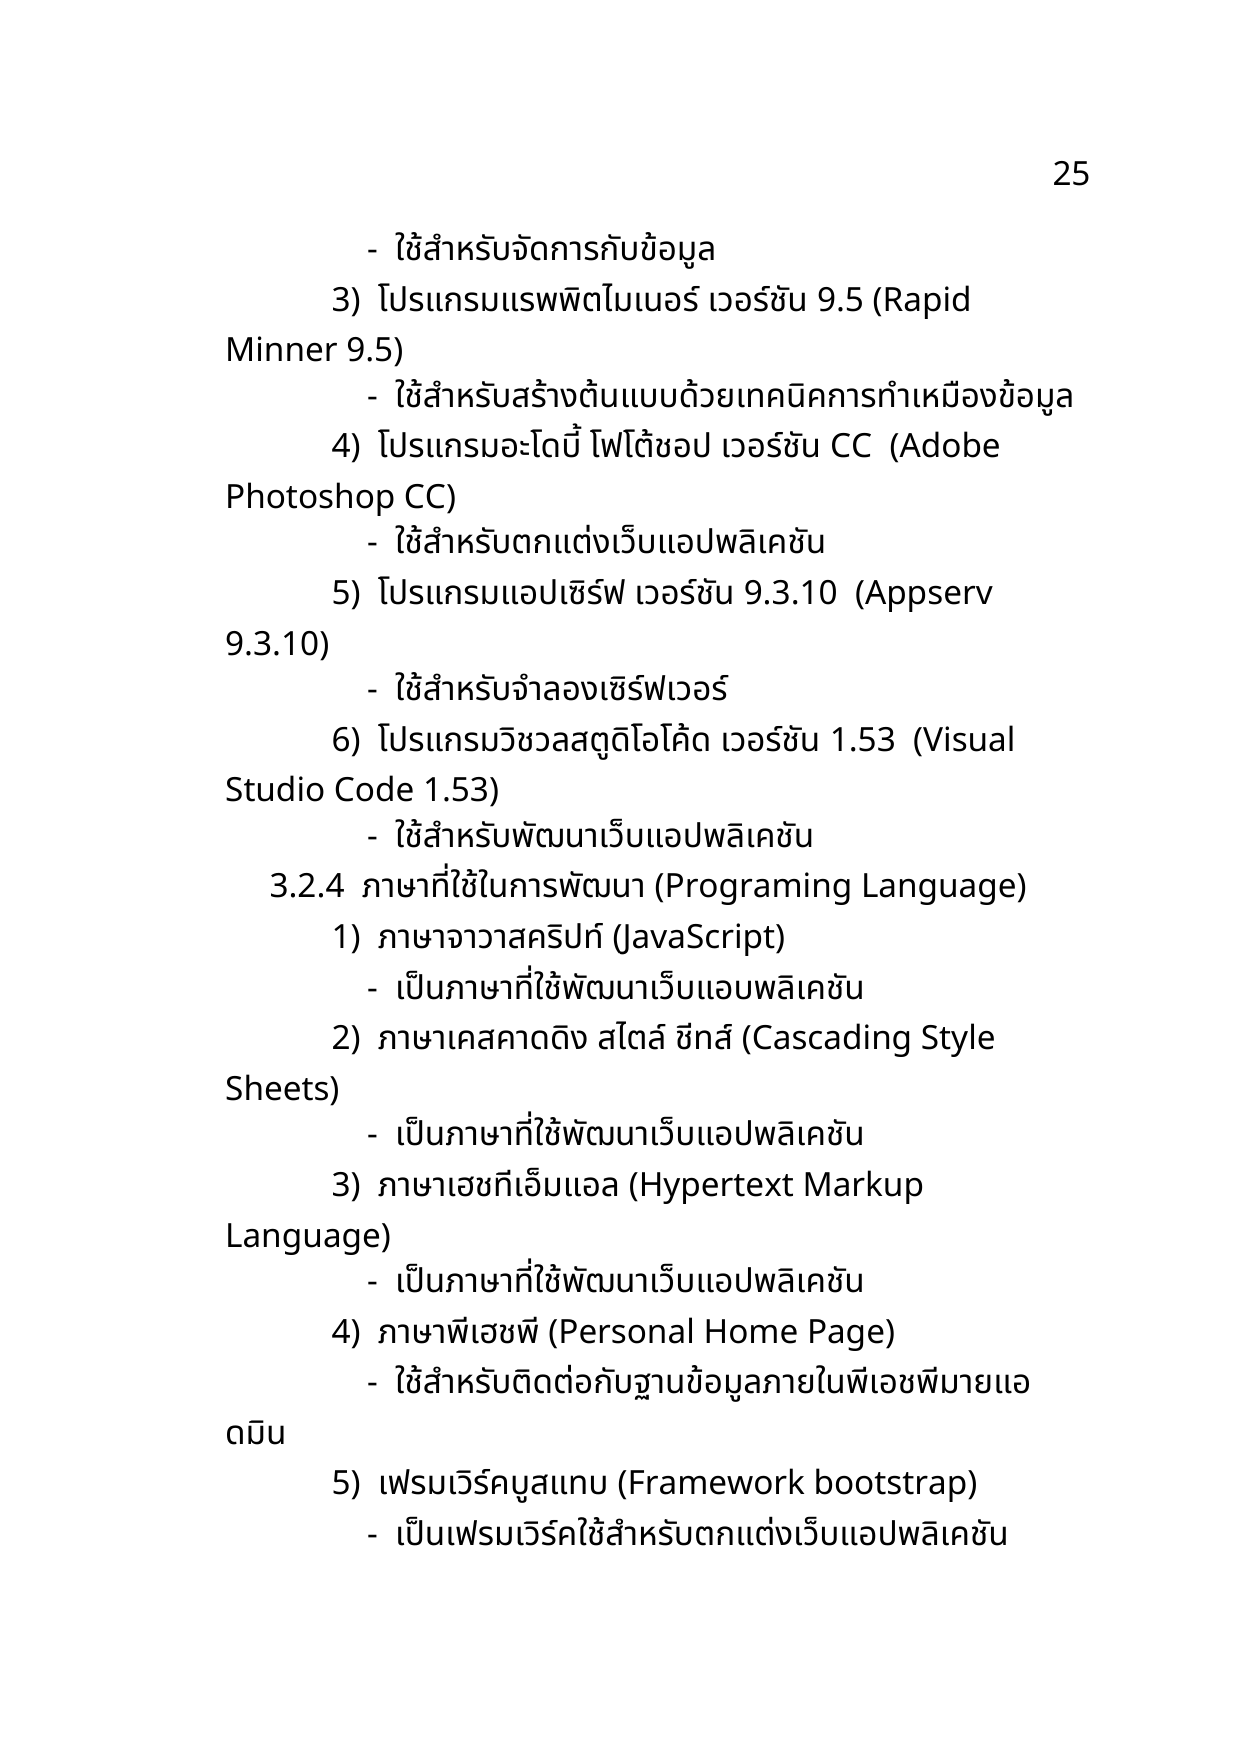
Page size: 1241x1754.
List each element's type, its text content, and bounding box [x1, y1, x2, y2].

text - เป็นภาษาที่ใช้พัฒนาเว็บแอบพลิเคชัน [225, 963, 1090, 1014]
text 4) ภาษาพีเฮชพี (Personal Home Page) [225, 1307, 1090, 1358]
text 4) โปรแกรมอะโดบี้ โฟโต้ชอป เวอร์ชัน CC (Adobe Photoshop CC) [225, 422, 1090, 518]
text - เป็นภาษาที่ใช้พัฒนาเว็บแอปพลิเคชัน [225, 1257, 1090, 1307]
text 1) ภาษาจาวาสคริปท์ (JavaScript) [225, 913, 1090, 963]
text 5) โปรแกรมแอปเซิร์ฟ เวอร์ชัน 9.3.10 (Appserv 9.3.10) [225, 569, 1090, 665]
text 2) ภาษาเคสคาดดิง สไตล์ ชีทส์ (Cascading Style Sheets) [225, 1014, 1090, 1110]
text - ใช้สำหรับติดต่อกับฐานข้อมูลภายในพีเอชพีมายแอดมิน [225, 1358, 1090, 1459]
text 6) โปรแกรมวิชวลสตูดิโอโค้ด เวอร์ชัน 1.53 (Visual Studio Code 1.53) [225, 716, 1090, 812]
text - ใช้สำหรับตกแต่งเว็บแอปพลิเคชัน [225, 518, 1090, 569]
text - ใช้สำหรับสร้างต้นแบบด้วยเทคนิคการทำเหมืองข้อมูล [225, 372, 1090, 422]
text - ใช้สำหรับจำลองเซิร์ฟเวอร์ [225, 665, 1090, 716]
text 3) โปรแกรมแรพพิตไมเนอร์ เวอร์ชัน 9.5 (Rapid Minner 9.5) [225, 276, 1090, 372]
text - ใช้สำหรับจัดการกับข้อมูล [225, 225, 1090, 276]
text - เป็นเฟรมเวิร์คใช้สำหรับตกแต่งเว็บแอปพลิเคชัน [225, 1510, 1090, 1560]
text 3) ภาษาเฮชทีเอ็มแอล (Hypertext Markup Language) [225, 1161, 1090, 1257]
text 5) เฟรมเวิร์คบูสแทบ (Framework bootstrap) [225, 1459, 1090, 1510]
text - ใช้สำหรับพัฒนาเว็บแอปพลิเคชัน [225, 812, 1090, 862]
text - เป็นภาษาที่ใช้พัฒนาเว็บแอปพลิเคชัน [225, 1110, 1090, 1161]
text 3.2.4 ภาษาที่ใช้ในการพัฒนา (Programing Language) [225, 862, 1090, 913]
